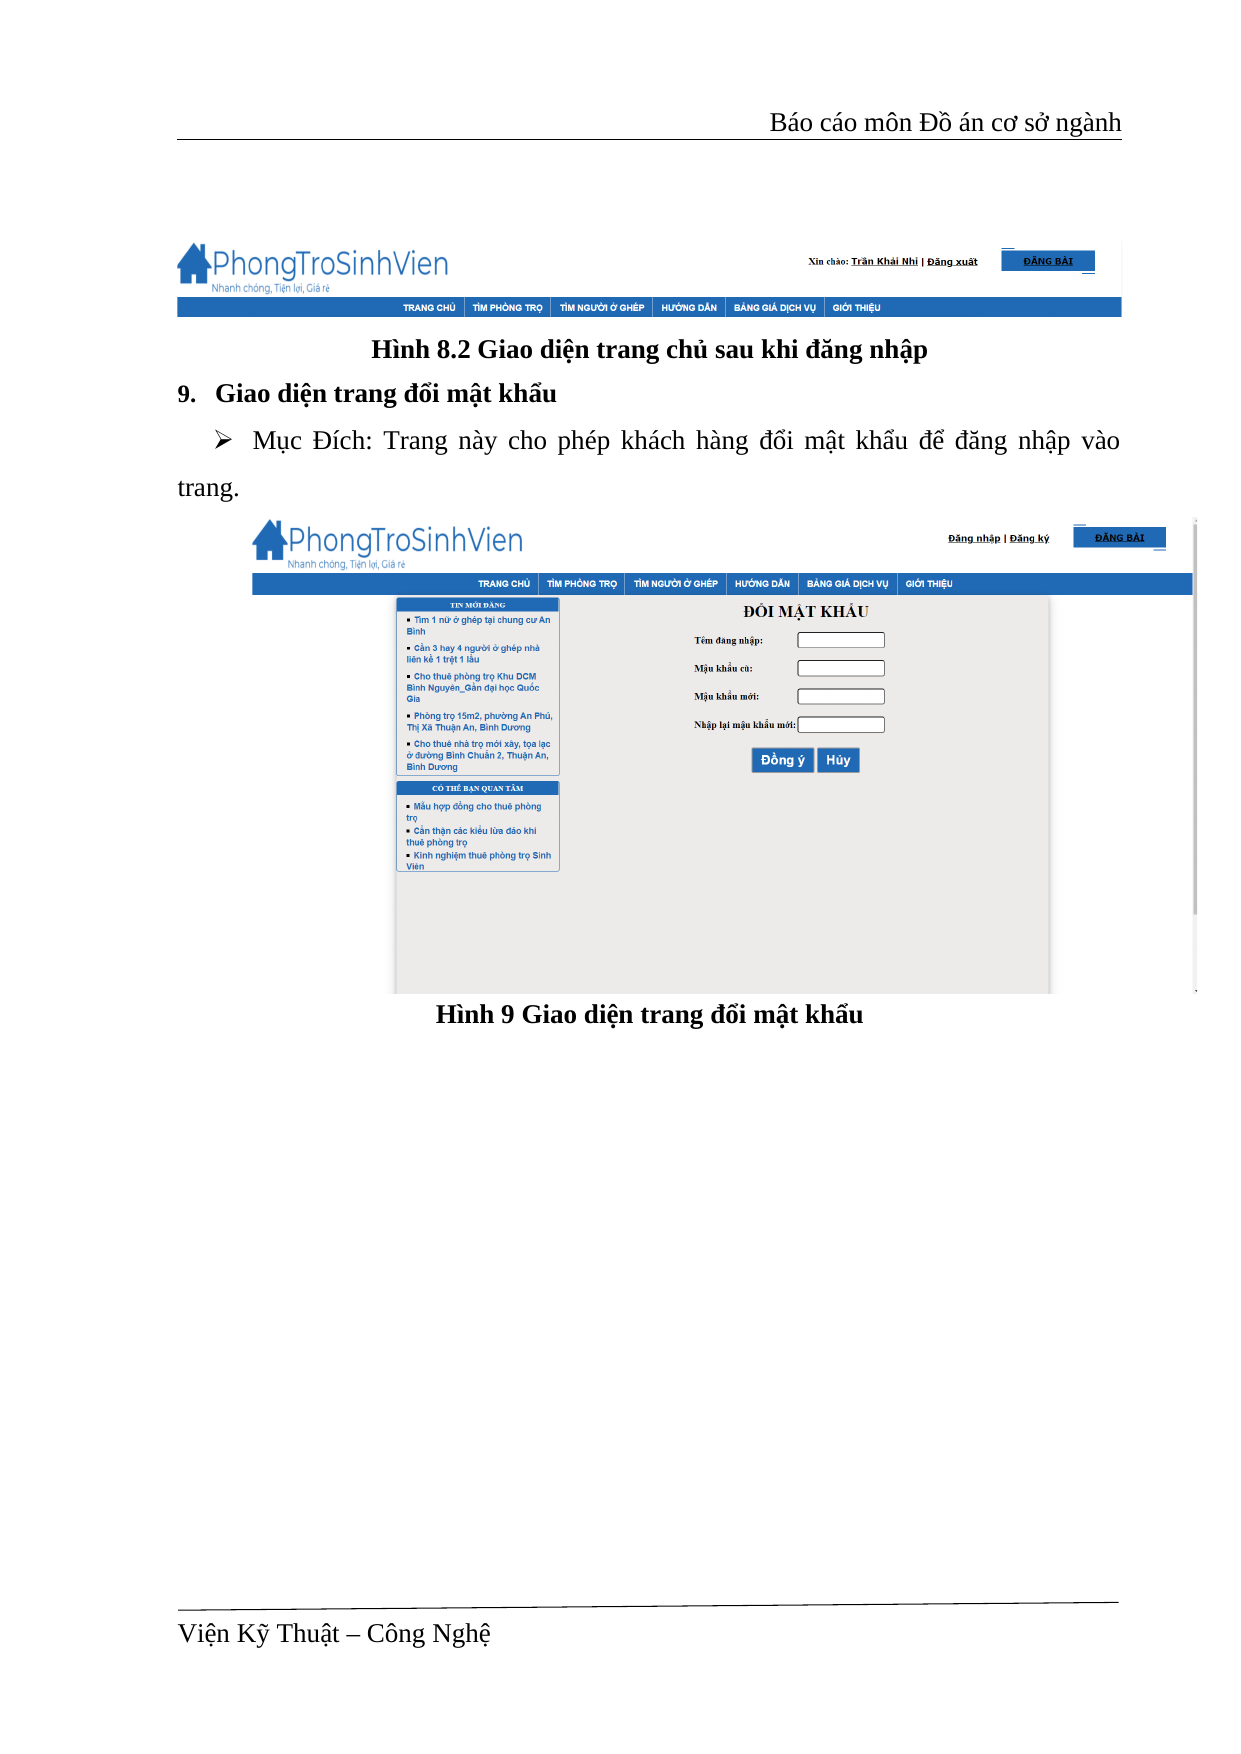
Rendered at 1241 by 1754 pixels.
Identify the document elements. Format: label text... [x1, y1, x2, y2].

text Hình 9 Giao diện trang đổi mật khẩu [177, 998, 1122, 1029]
picture [252, 517, 1198, 994]
subtitle Giao diện trang đổi mật khẩu [177, 377, 1122, 408]
list Mục Đích: Trang này cho phép khách hàng đổi mật khẩu để đăng nhập vào trang. [177, 424, 1122, 502]
picture [177, 241, 1123, 317]
text Hình 8.2 Giao diện trang chủ sau khi đăng nhập [177, 333, 1122, 365]
